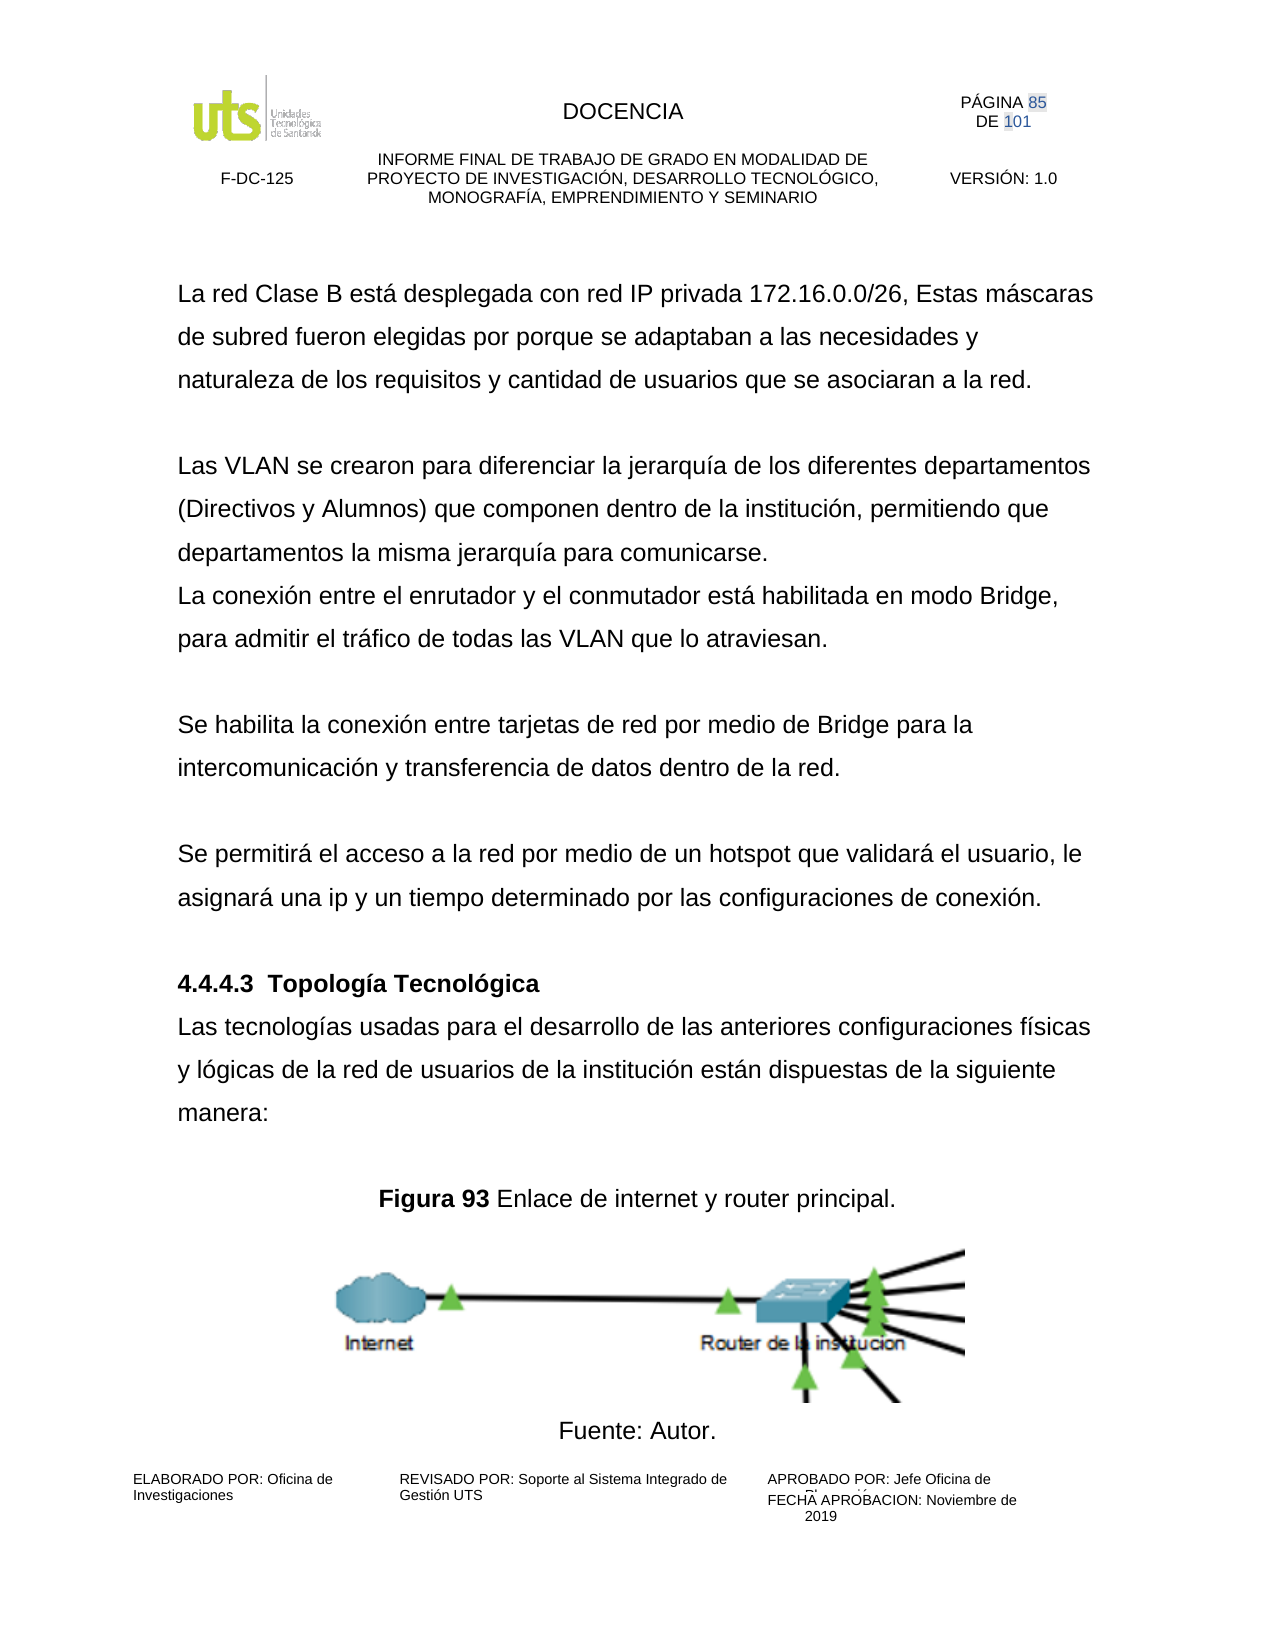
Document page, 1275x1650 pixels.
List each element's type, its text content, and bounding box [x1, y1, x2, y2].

text Se permitirá el acceso a la red por medio de un hotspot que validará el usuario, le asignará una ip y un tiempo determinado por las configuraciones de conexión. [177, 839, 1098, 911]
text Las VLAN se crearon para diferenciar la jerarquía de los diferentes departamentos (Directivos y Alumnos) que componen dentro de la institución, permitiendo que departamentos la misma jerarquía para comunicarse. [177, 451, 1098, 566]
text La red Clase B está desplegada con red IP privada 172.16.0.0/26, Estas máscaras de subred fueron elegidas por porque se adaptaban a las necesidades y naturaleza de los requisitos y cantidad de usuarios que se asociaran a la red. [177, 279, 1098, 394]
subtitle Topología Tecnológica [177, 969, 1098, 998]
text Figura 93 Enlace de internet y router principal. [177, 1184, 1098, 1213]
text Fuente: Autor. [177, 1416, 1098, 1444]
text Se habilita la conexión entre tarjetas de red por medio de Bridge para la intercomunicación y transferencia de datos dentro de la red. [177, 710, 1098, 782]
picture [192, 75, 321, 149]
text Las tecnologías usadas para el desarrollo de las anteriores configuraciones físicas y lógicas de la red de usuarios de la institución están dispuestas de la siguiente manera: [177, 1012, 1098, 1127]
picture [310, 1227, 965, 1403]
text La conexión entre el enrutador y el conmutador está habilitada en modo Bridge, para admitir el tráfico de todas las VLAN que lo atraviesan. [177, 581, 1098, 653]
